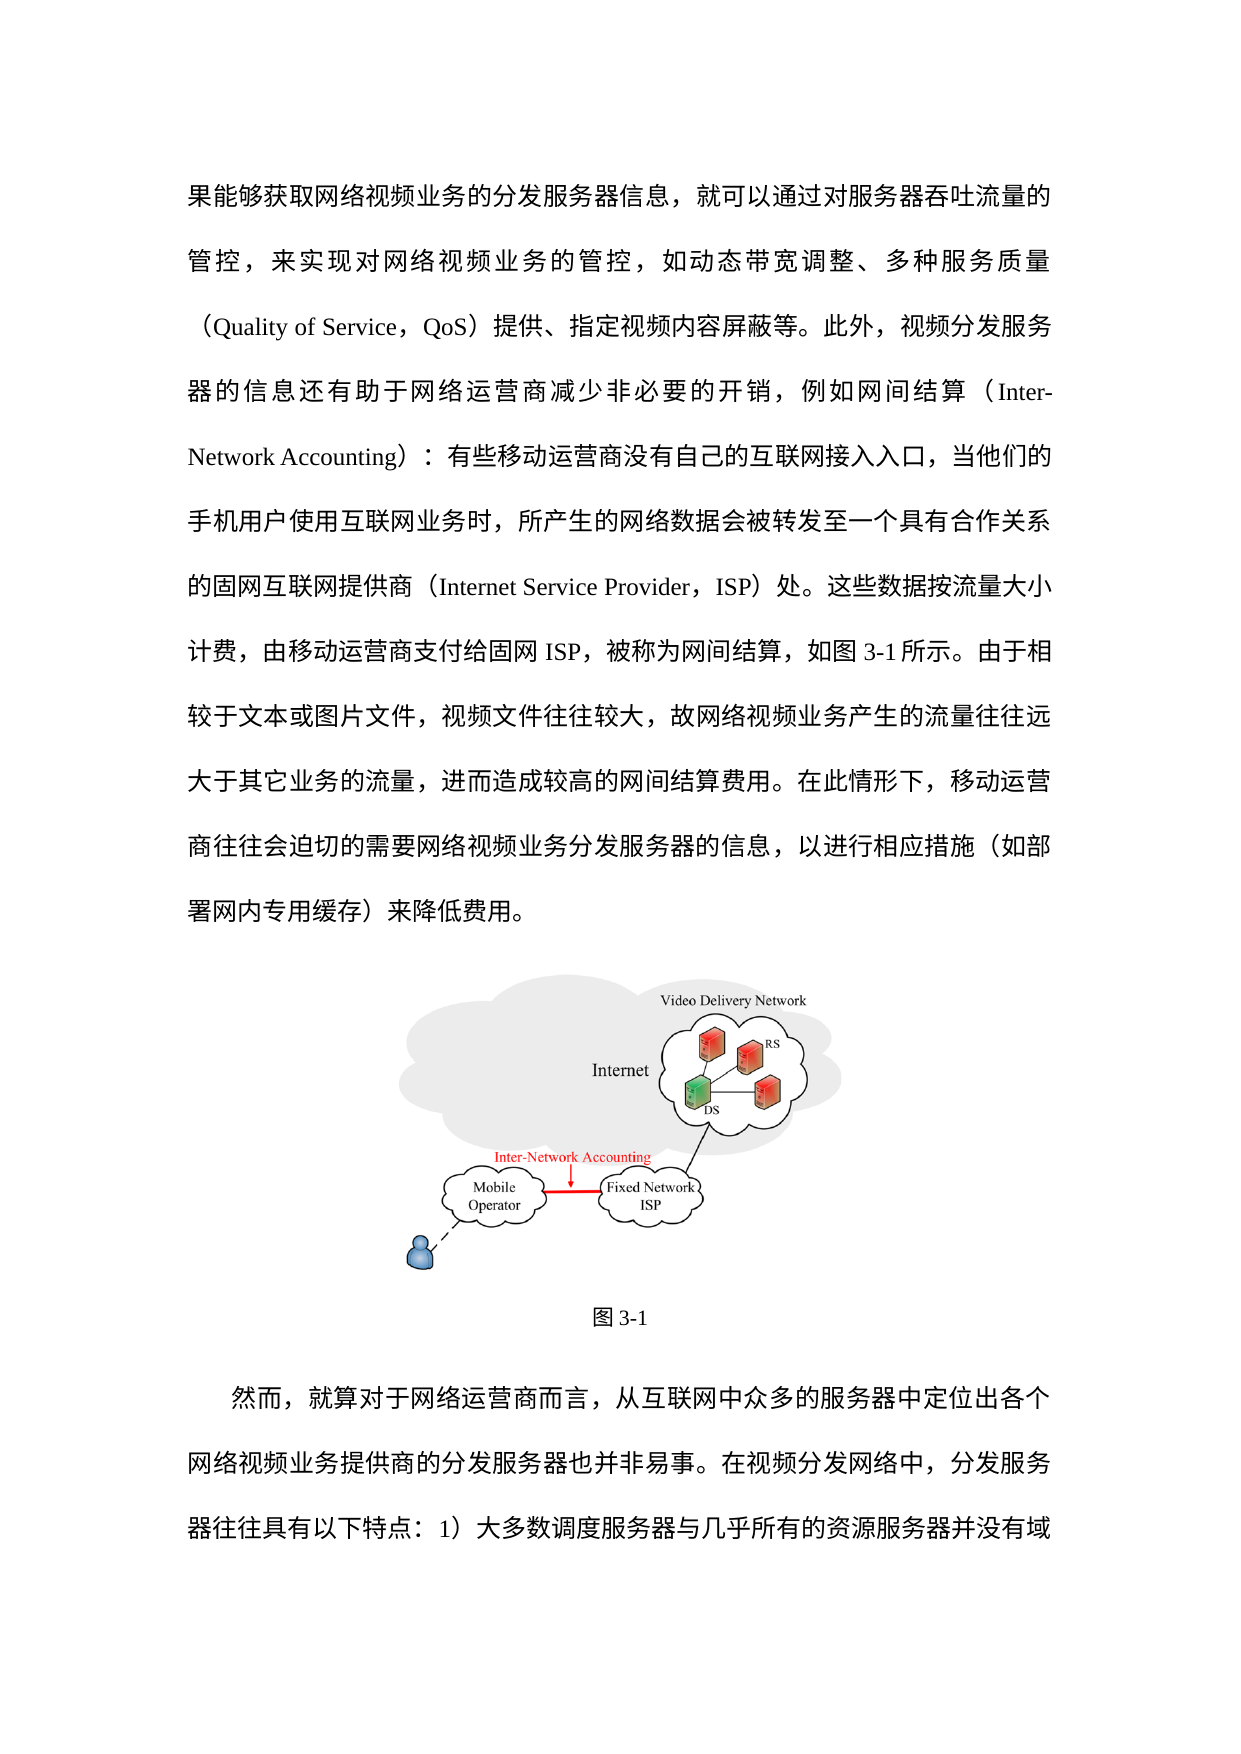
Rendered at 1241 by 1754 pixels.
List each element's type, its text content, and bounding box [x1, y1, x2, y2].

text 图3-1 [187, 1299, 1053, 1332]
picture [398, 974, 842, 1270]
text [187, 1364, 1053, 1559]
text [187, 162, 1053, 942]
